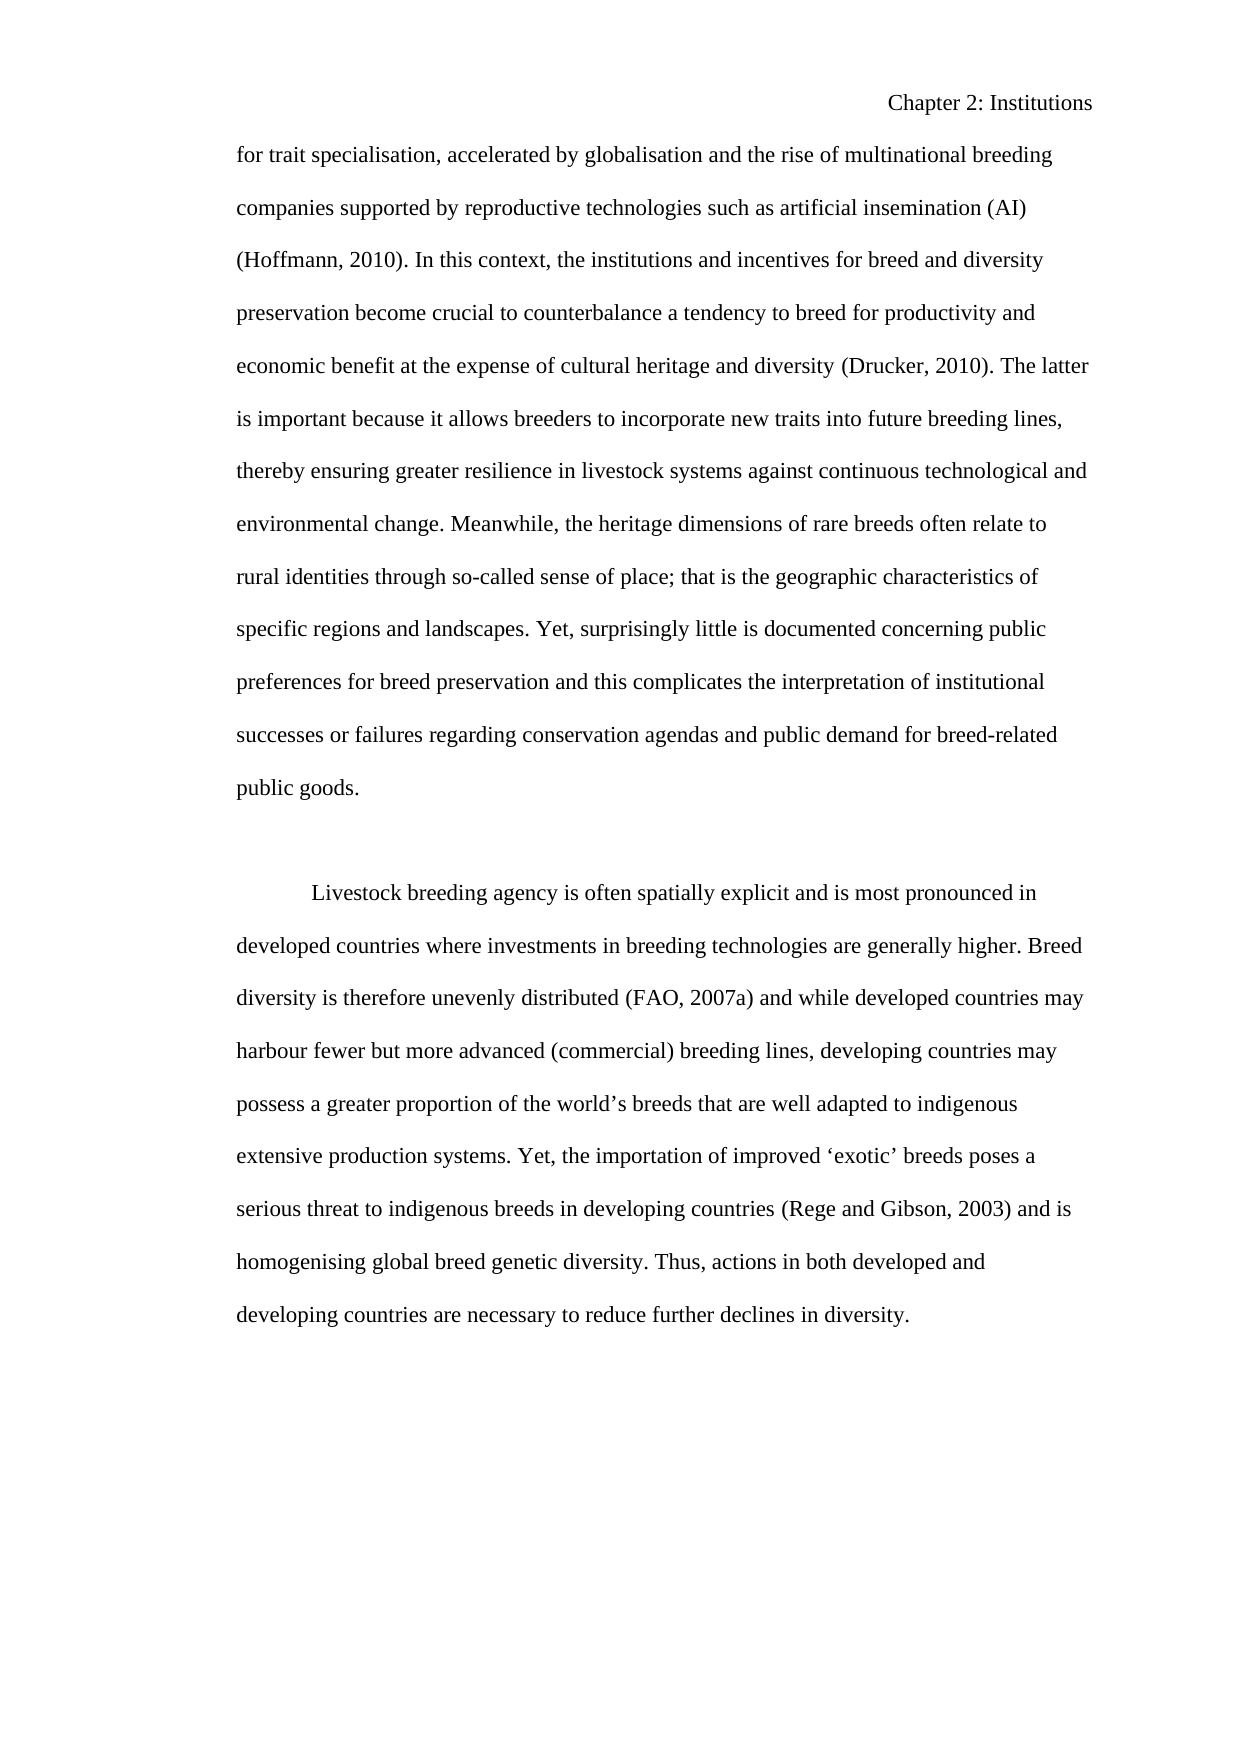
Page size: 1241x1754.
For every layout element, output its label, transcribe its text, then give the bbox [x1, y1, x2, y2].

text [236, 141, 1092, 800]
text Livestock breeding agency is often spatially explicit and is most pronounced in developed countries where investments in breeding technologies are generally higher. Breed diversity is therefore unevenly distributed (FAO, 2007a) and while developed countries may harbour fewer but more advanced (commercial) breeding lines, developing countries may possess a greater proportion of the world’s breeds that are well adapted to indigenous extensive production systems. Yet, the importation of improved ‘exotic’ breeds poses a serious threat to indigenous breeds in developing countries (Rege and Gibson, 2003) and is homogenising global breed genetic diversity. Thus, actions in both developed and developing countries are necessary to reduce further declines in diversity. [236, 879, 1092, 1327]
